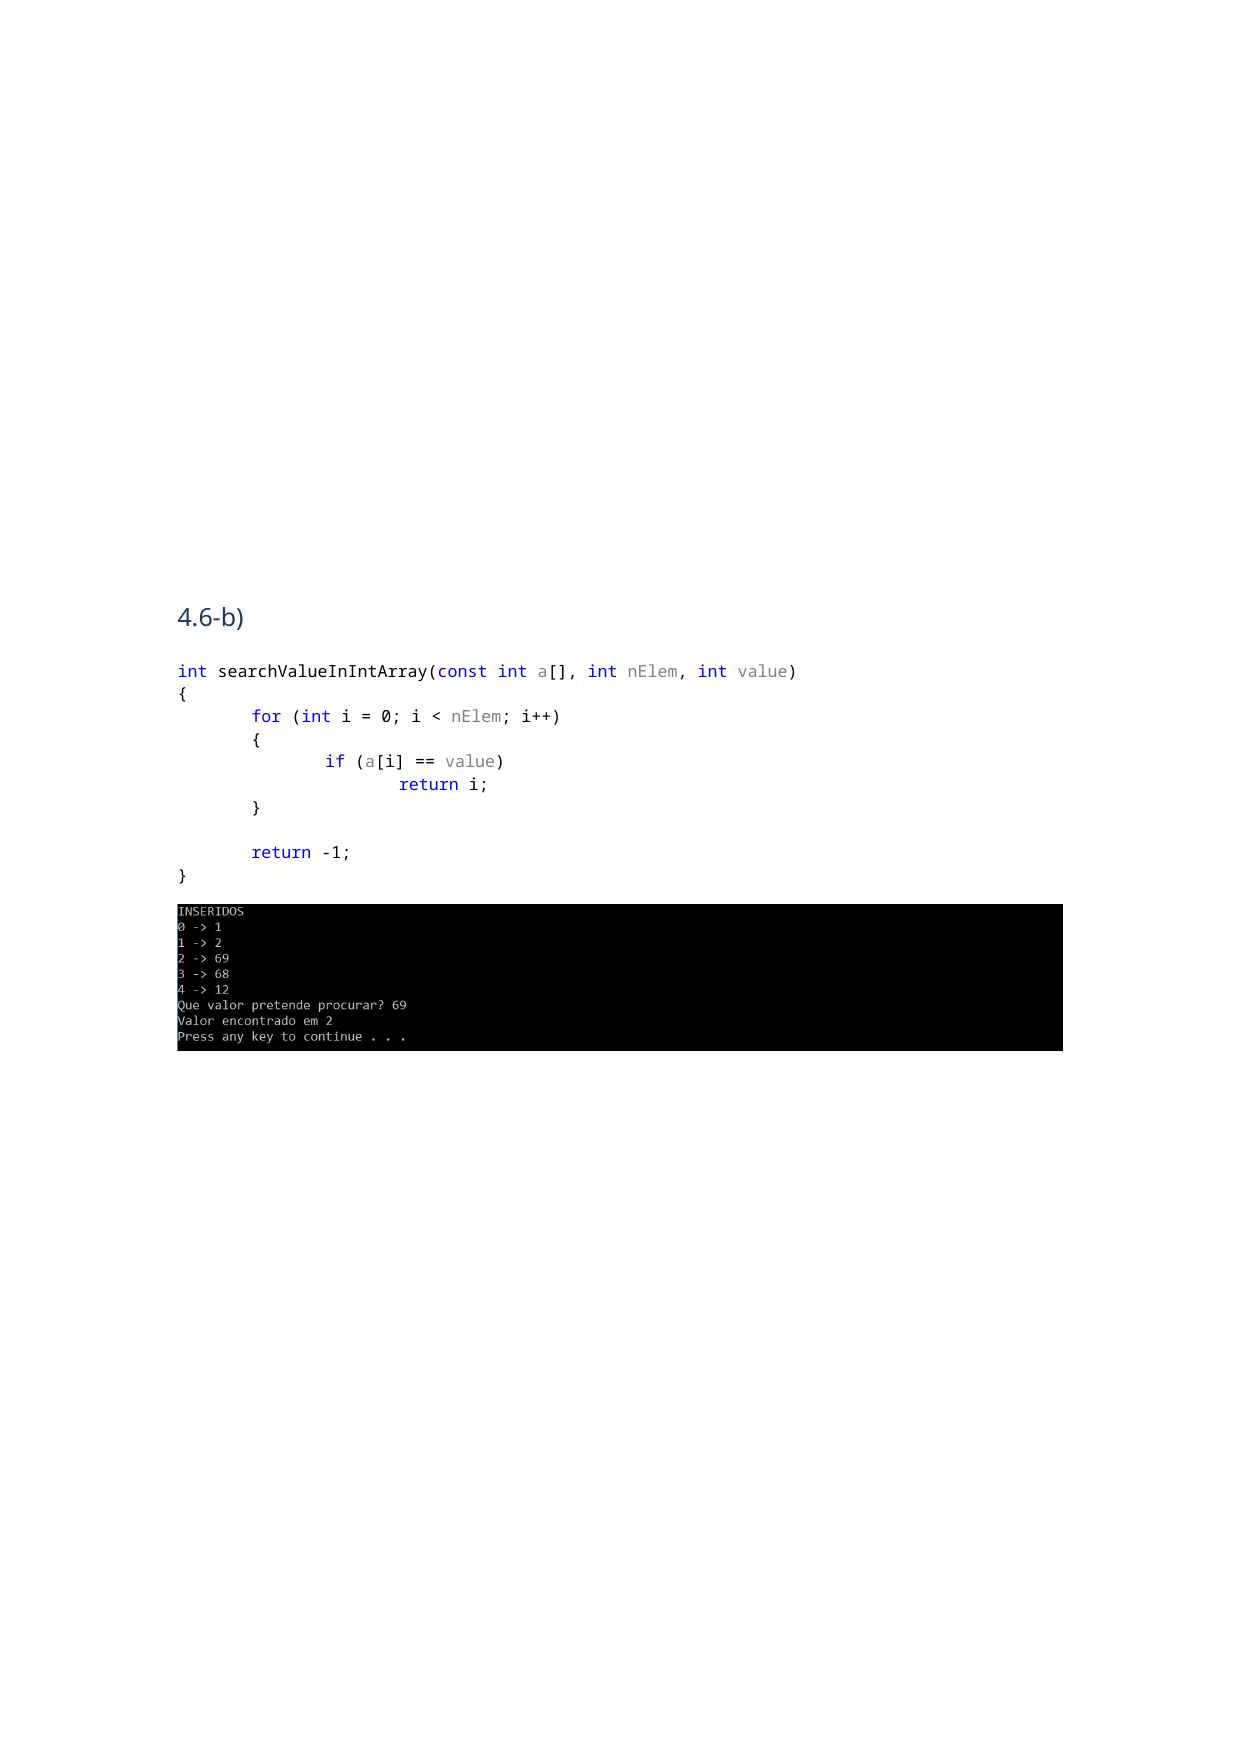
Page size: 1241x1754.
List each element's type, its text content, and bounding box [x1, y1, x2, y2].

text } [177, 795, 1063, 818]
text if (a[i] == value) [177, 750, 1063, 773]
text { [177, 682, 1063, 704]
text return i; [177, 773, 1063, 795]
text for (int i = 0; i < nElem; i++) [177, 704, 1063, 727]
text { [177, 727, 1063, 750]
text int searchValueInIntArray(const int a[], int nElem, int value) [177, 659, 1063, 682]
picture [177, 904, 1063, 1051]
subtitle 4.6-b) [177, 600, 1063, 634]
text } [177, 863, 1063, 886]
text return -1; [177, 841, 1063, 863]
